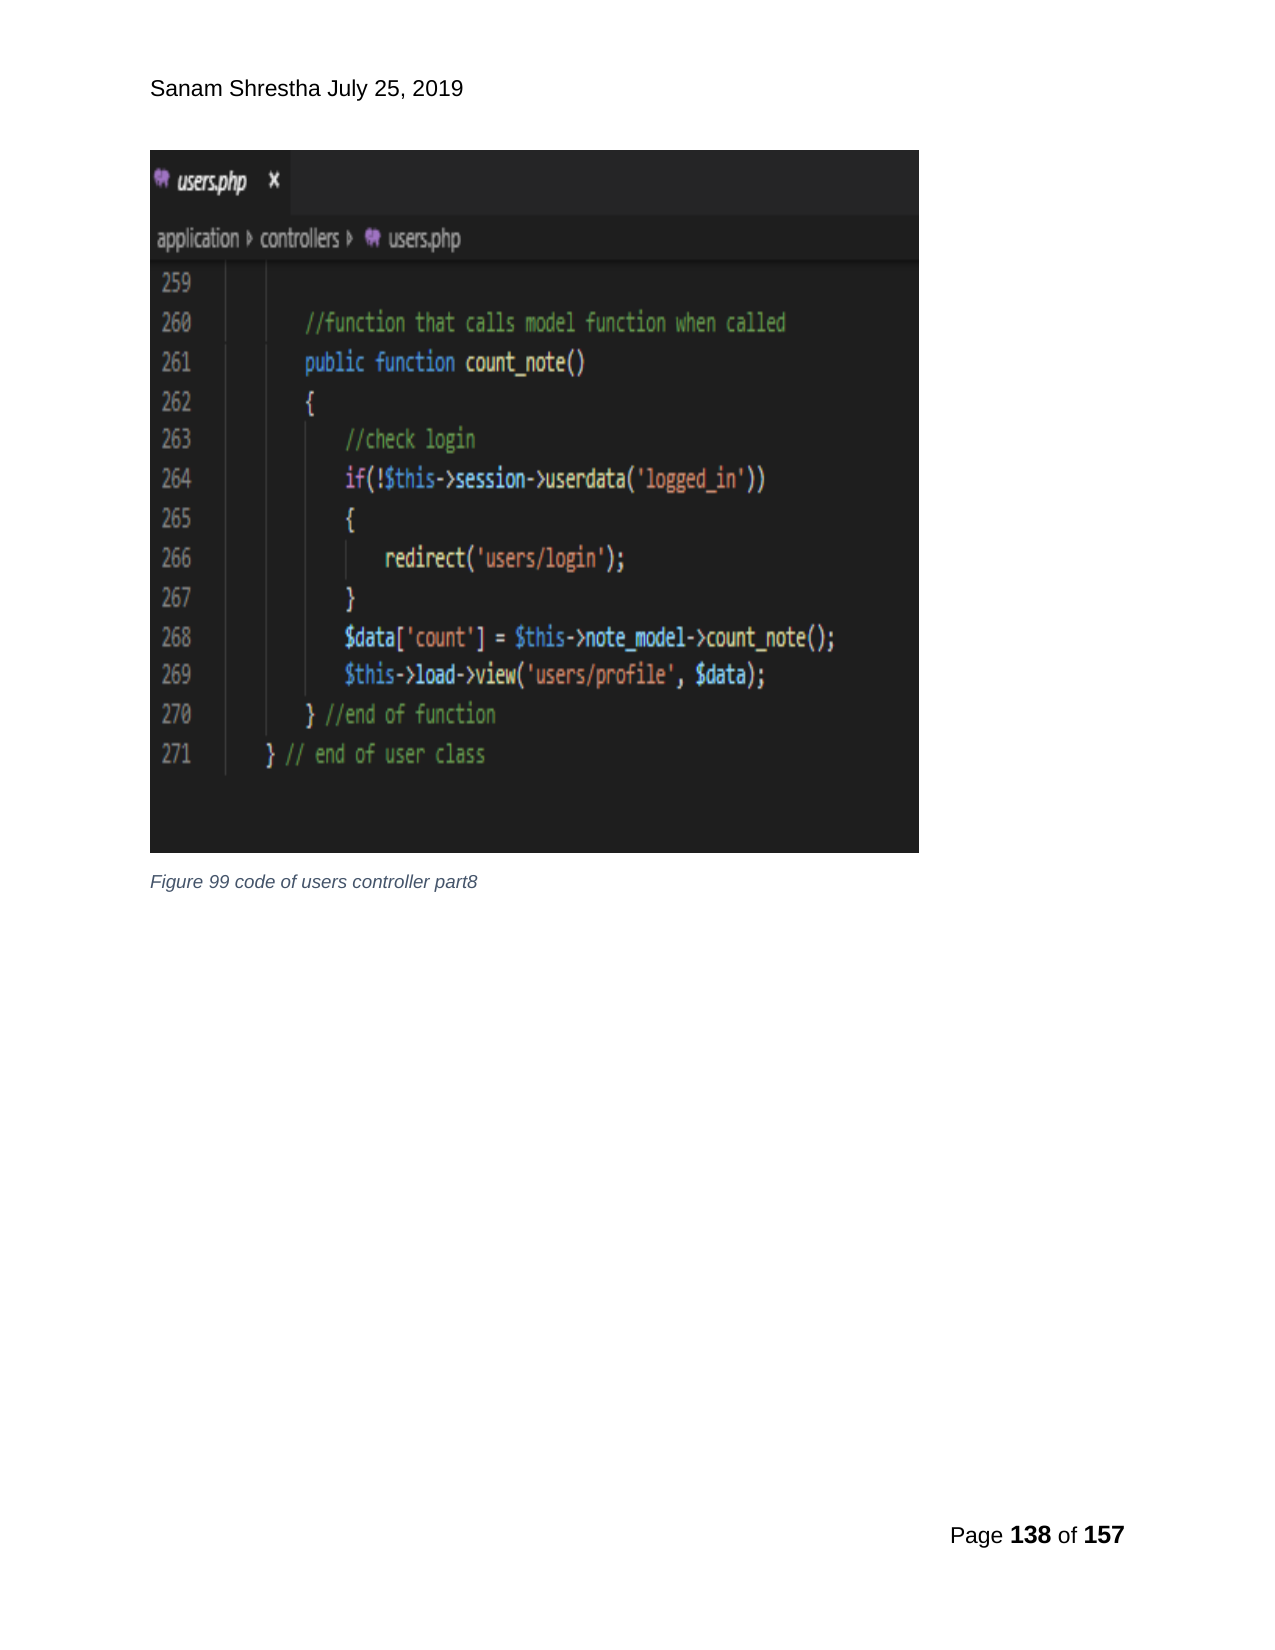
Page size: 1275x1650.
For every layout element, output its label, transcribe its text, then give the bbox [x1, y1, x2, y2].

picture [150, 150, 919, 853]
